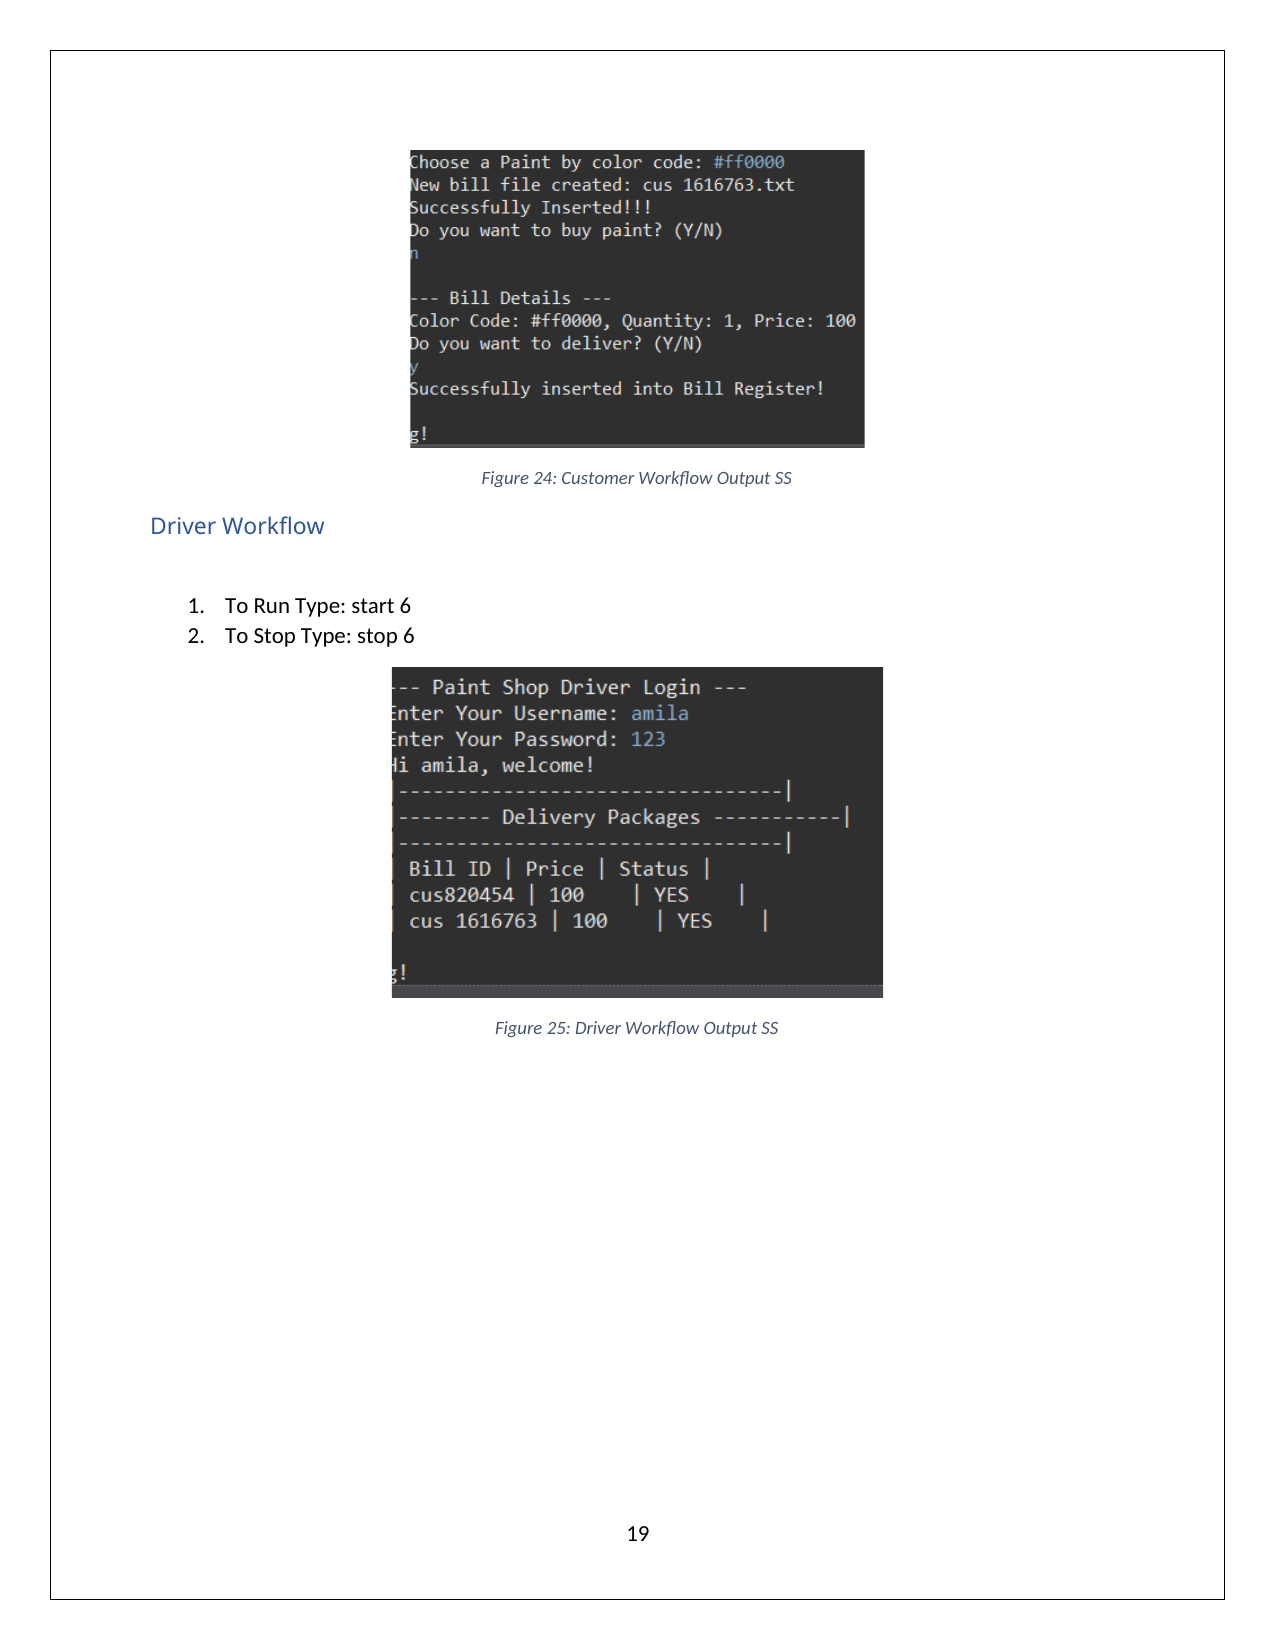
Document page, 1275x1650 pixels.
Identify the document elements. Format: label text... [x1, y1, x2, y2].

text Figure 24: Customer Workflow Output SS [150, 466, 1125, 489]
list To Run Type: start 6 [187, 591, 1125, 619]
text Figure 25: Driver Workflow Output SS [150, 1016, 1125, 1039]
picture [410, 150, 865, 448]
list To Stop Type: stop 6 [187, 621, 1125, 649]
picture [391, 667, 884, 998]
subtitle Driver Workflow [150, 510, 1125, 541]
